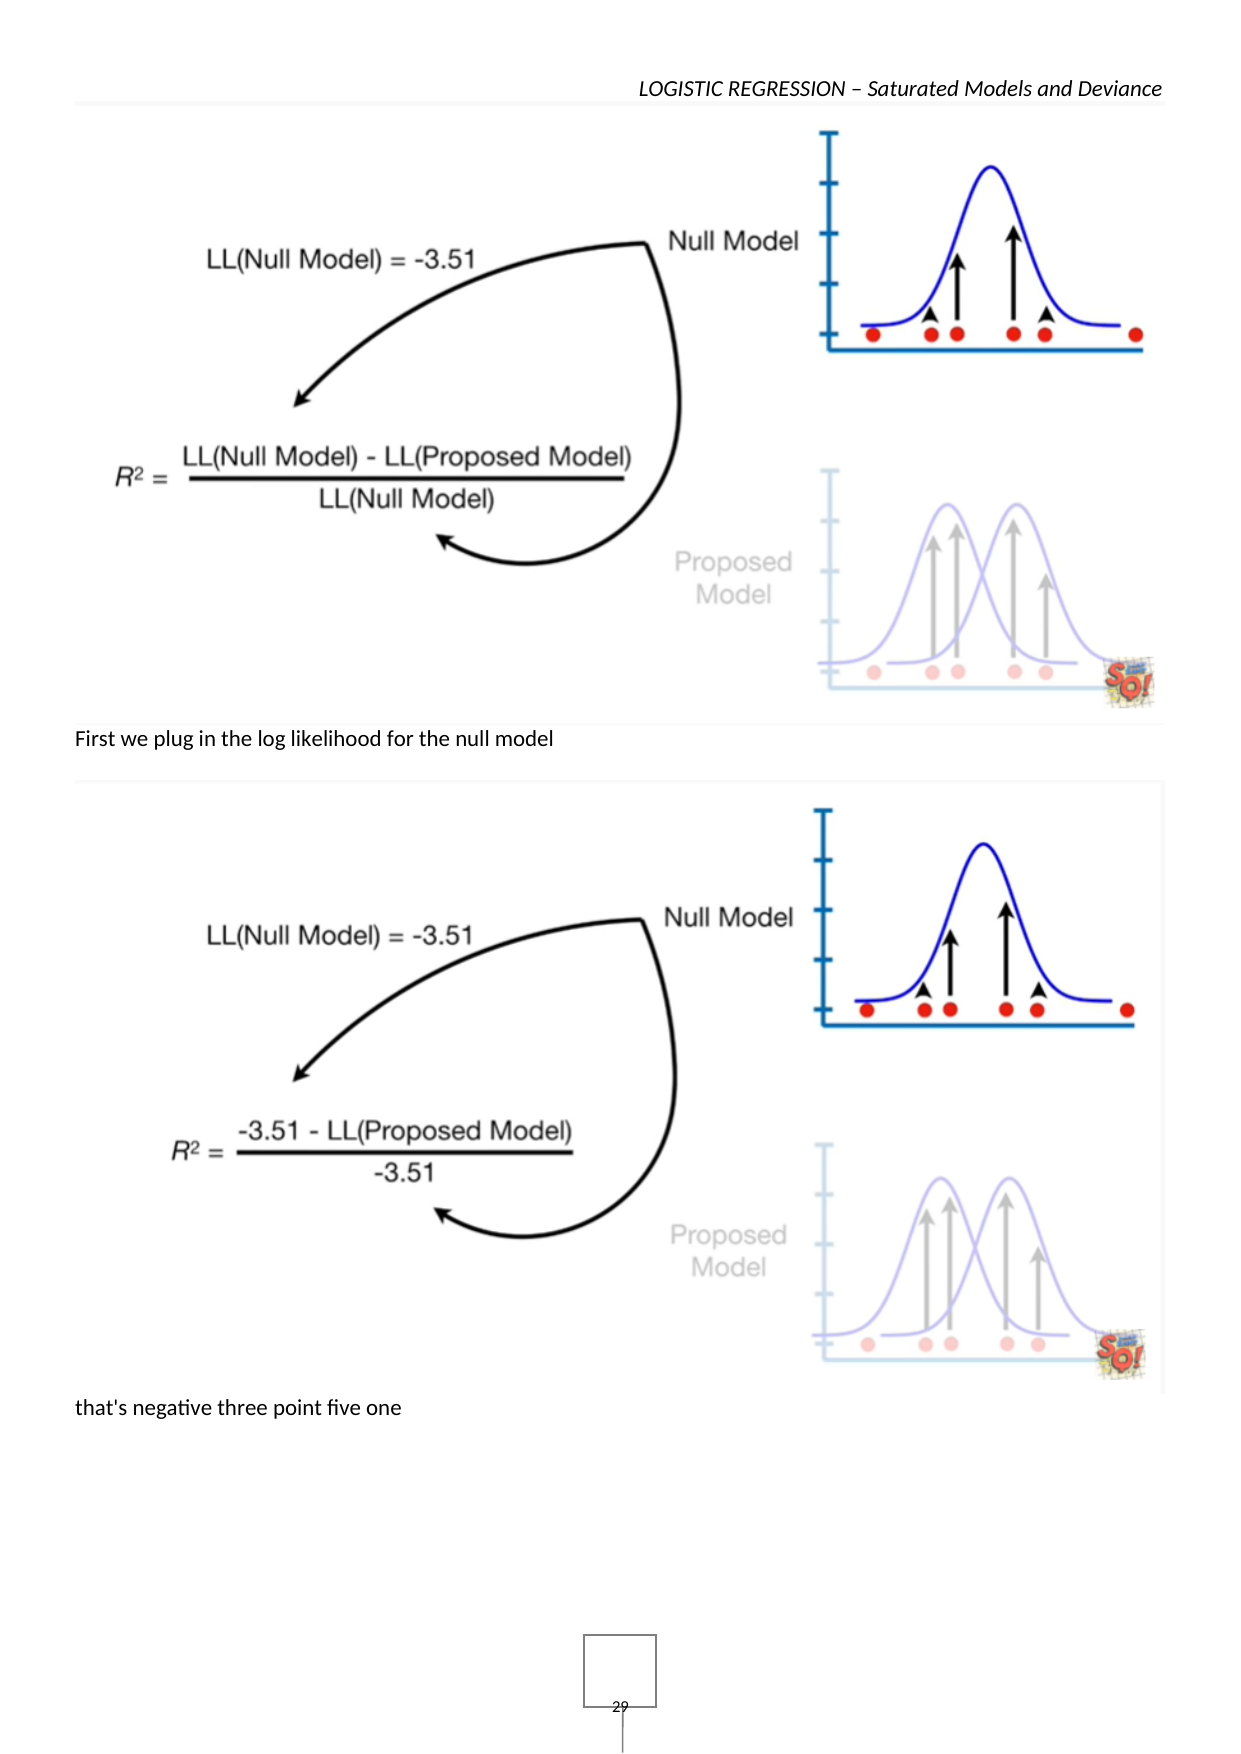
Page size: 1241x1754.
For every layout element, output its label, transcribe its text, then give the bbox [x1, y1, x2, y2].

text First we plug in the log likelihood for the null model [75, 725, 1165, 752]
picture [75, 780, 1166, 1394]
picture [75, 101, 1166, 725]
text that's negative three point five one [75, 1394, 1165, 1421]
